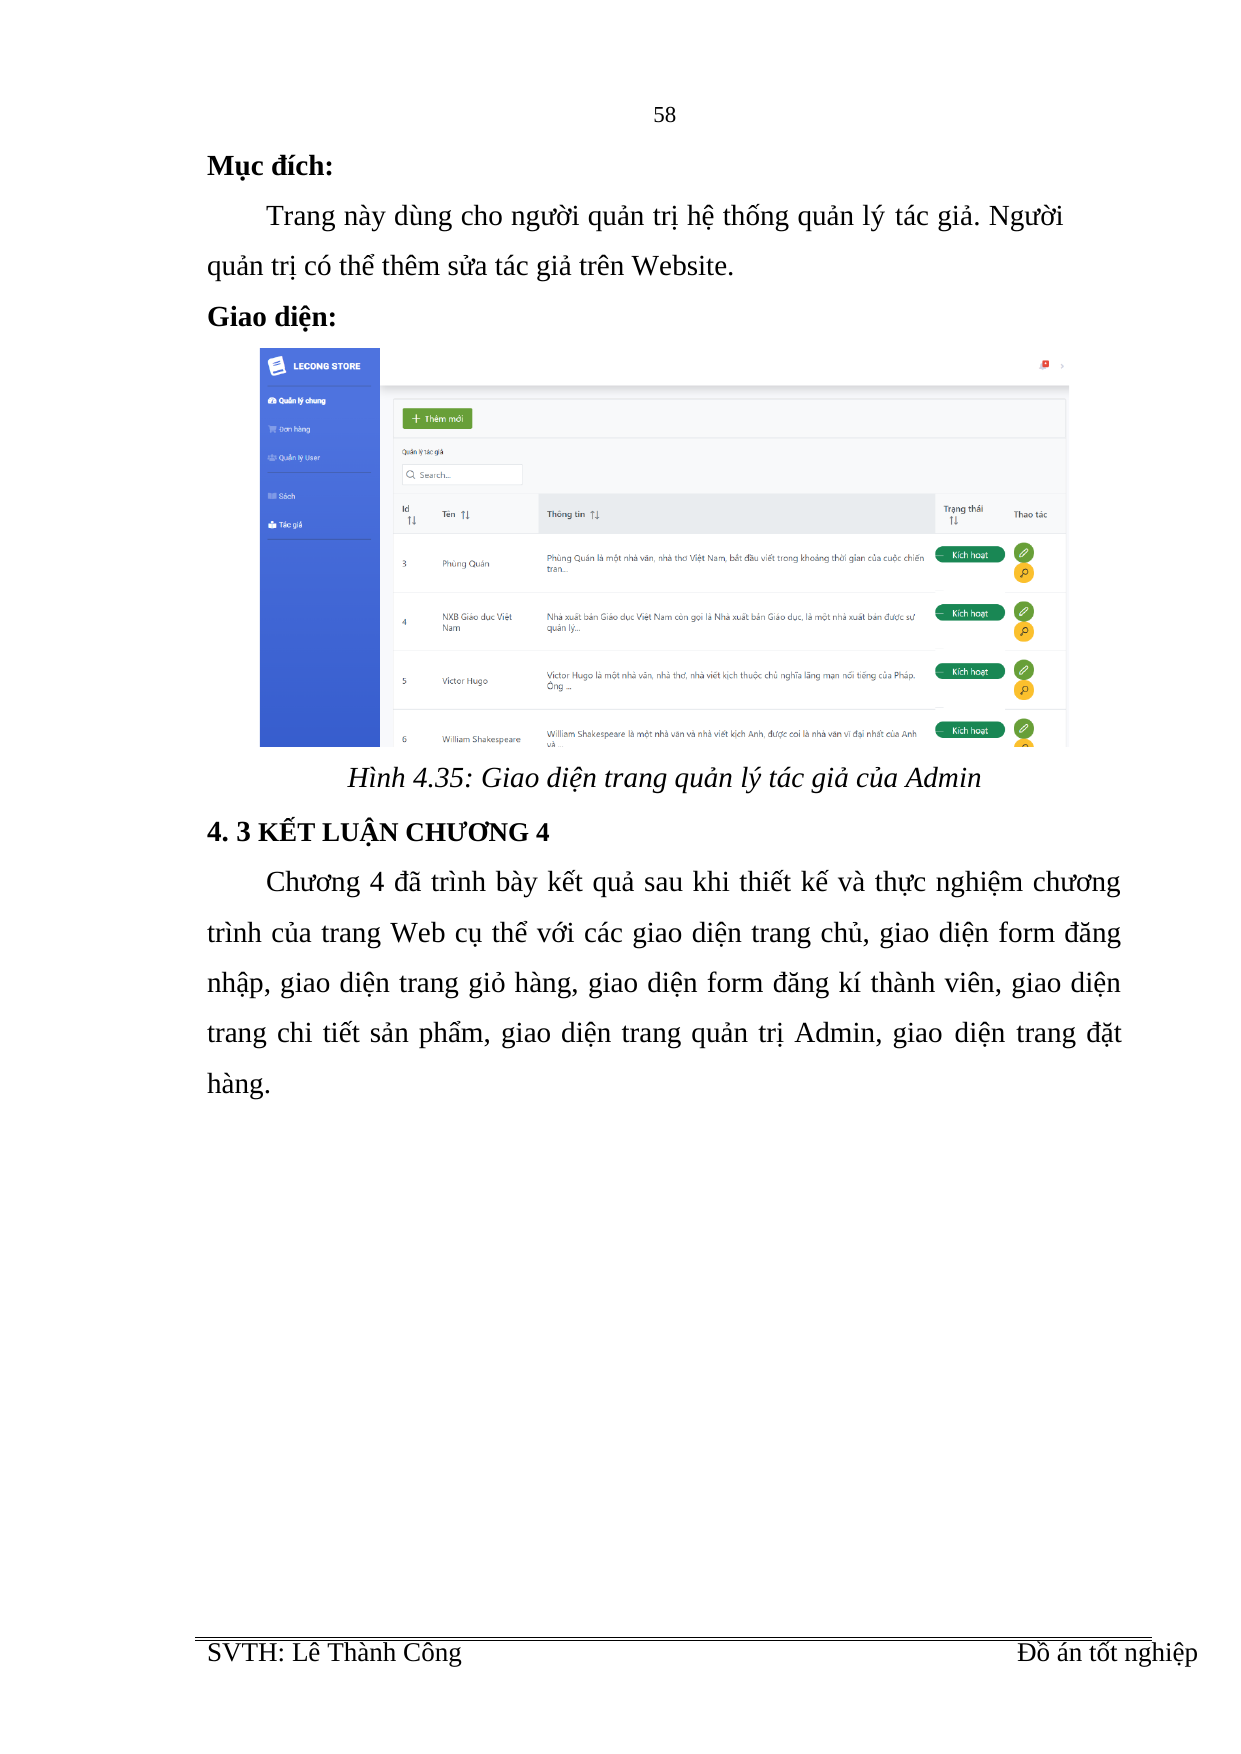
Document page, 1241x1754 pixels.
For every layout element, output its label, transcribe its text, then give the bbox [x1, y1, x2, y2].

text Chương 4 đã trình bày kết quả sau khi thiết kế và thực nghiệm chương trình của trang Web cụ thể với các giao diện trang chủ, giao diện form đăng nhập, giao diện trang giỏ hàng, giao diện form đăng kí thành viên, giao diện trang chi tiết sản phẩm, giao diện trang quản trị Admin, giao diện trang đặt hàng. [207, 864, 1122, 1099]
subtitle Kết luận chương 4 [207, 814, 1122, 848]
text Trang này dùng cho người quản trị hệ thống quản lý tác giả. Người quản trị có thể thêm sửa tác giả trên Website. [207, 198, 1064, 282]
picture [259, 348, 1070, 747]
text Giao diện: [207, 299, 1122, 332]
text Mục đích: [207, 148, 1122, 181]
